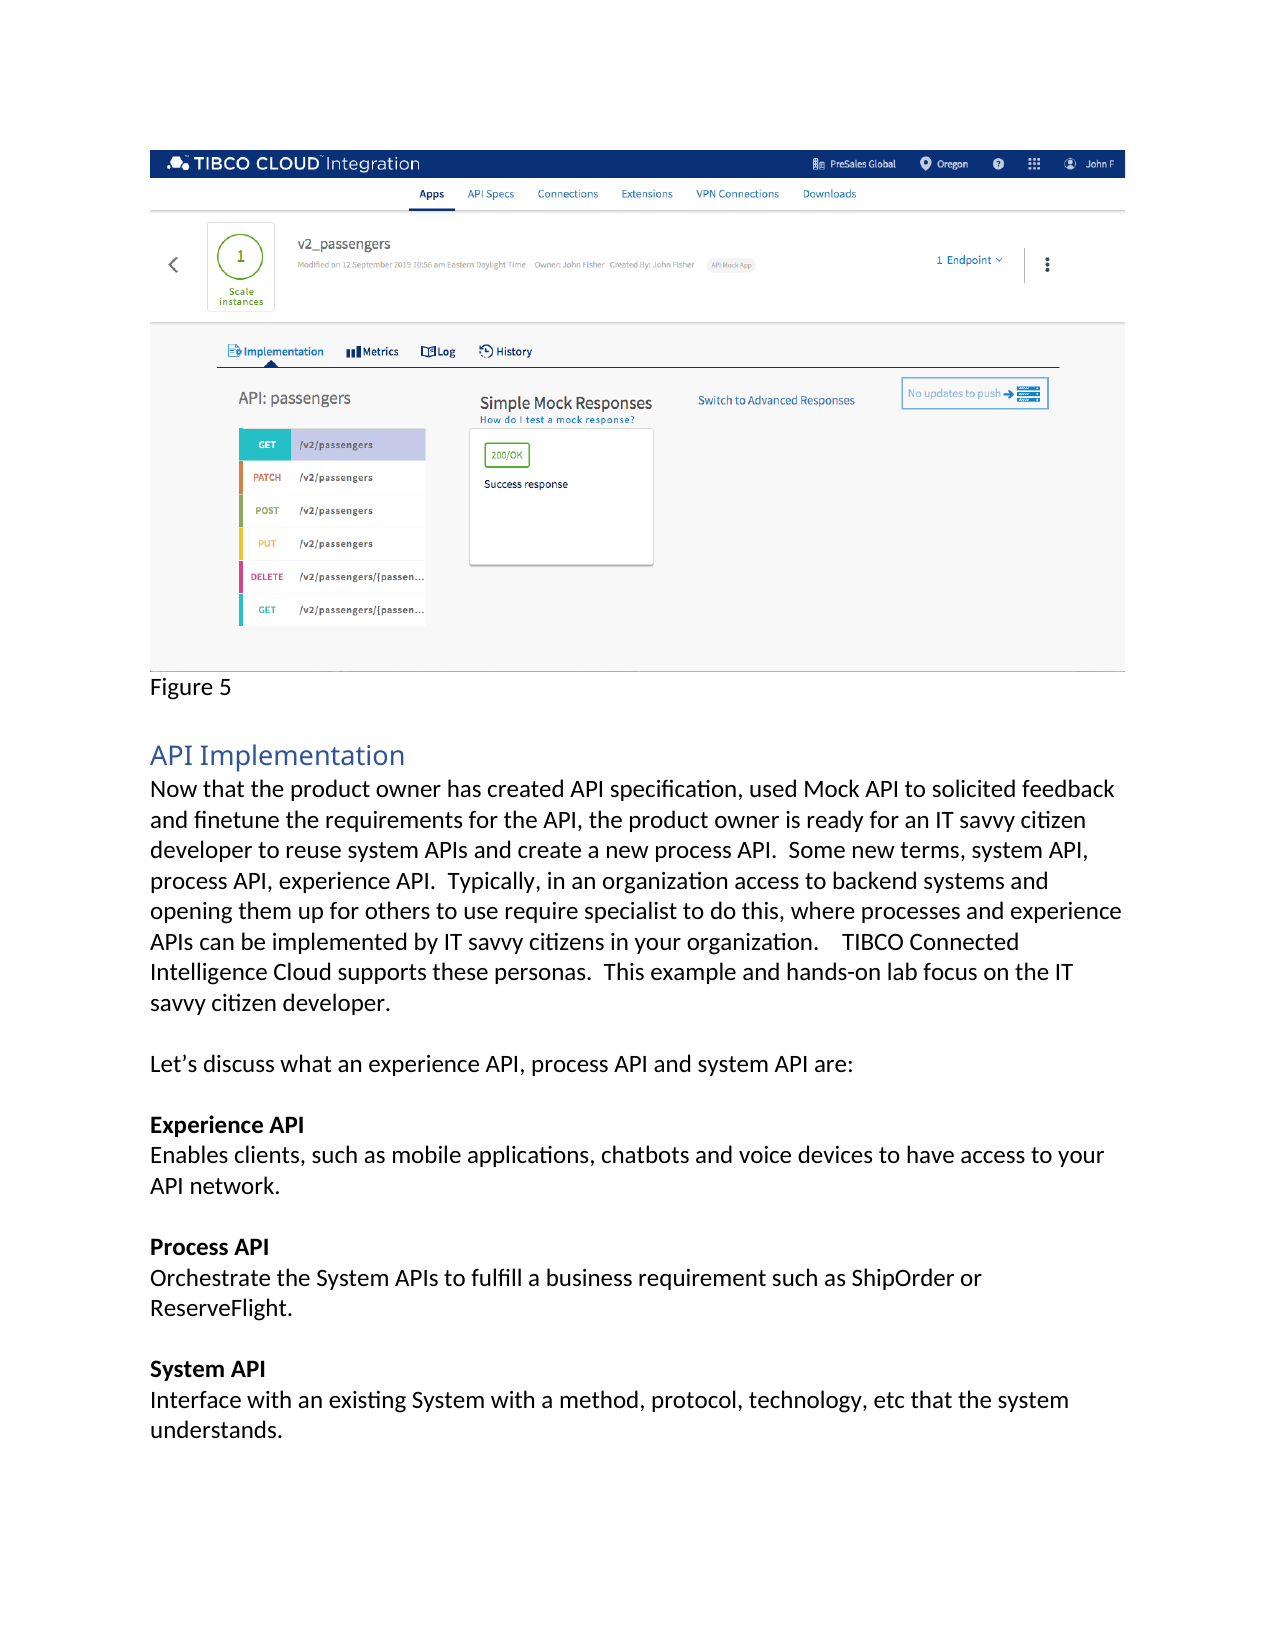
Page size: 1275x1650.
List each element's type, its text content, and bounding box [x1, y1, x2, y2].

text Now that the product owner has created API specification, used Mock API to solicited feedback and finetune the requirements for the API, the product owner is ready for an IT savvy citizen developer to reuse system APIs and create a new process API. Some new terms, system API, process API, experience API. Typically, in an organization access to backend systems and opening them up for others to use require specialist to do this, where processes and experience APIs can be implemented by IT savvy citizens in your organization. TIBCO Connected Intelligence Cloud supports these personas. This example and hands-on lab focus on the IT savvy citizen developer. [150, 773, 1125, 1017]
text Process API [150, 1231, 1125, 1262]
text Figure 5 [150, 672, 1125, 702]
subtitle API Implementation [150, 736, 1125, 773]
picture [150, 150, 1125, 672]
text Interface with an existing System with a method, protocol, technology, etc that the system understands. [150, 1384, 1125, 1445]
text Experience API [150, 1109, 1125, 1139]
text System API [150, 1353, 1125, 1384]
text Orchestrate the System APIs to fulfill a business requirement such as ShipOrder or ReserveFlight. [150, 1262, 1125, 1323]
text Let’s discuss what an experience API, process API and system API are: [150, 1048, 1125, 1078]
text Enables clients, such as mobile applications, chatbots and voice devices to have access to your API network. [150, 1139, 1125, 1201]
